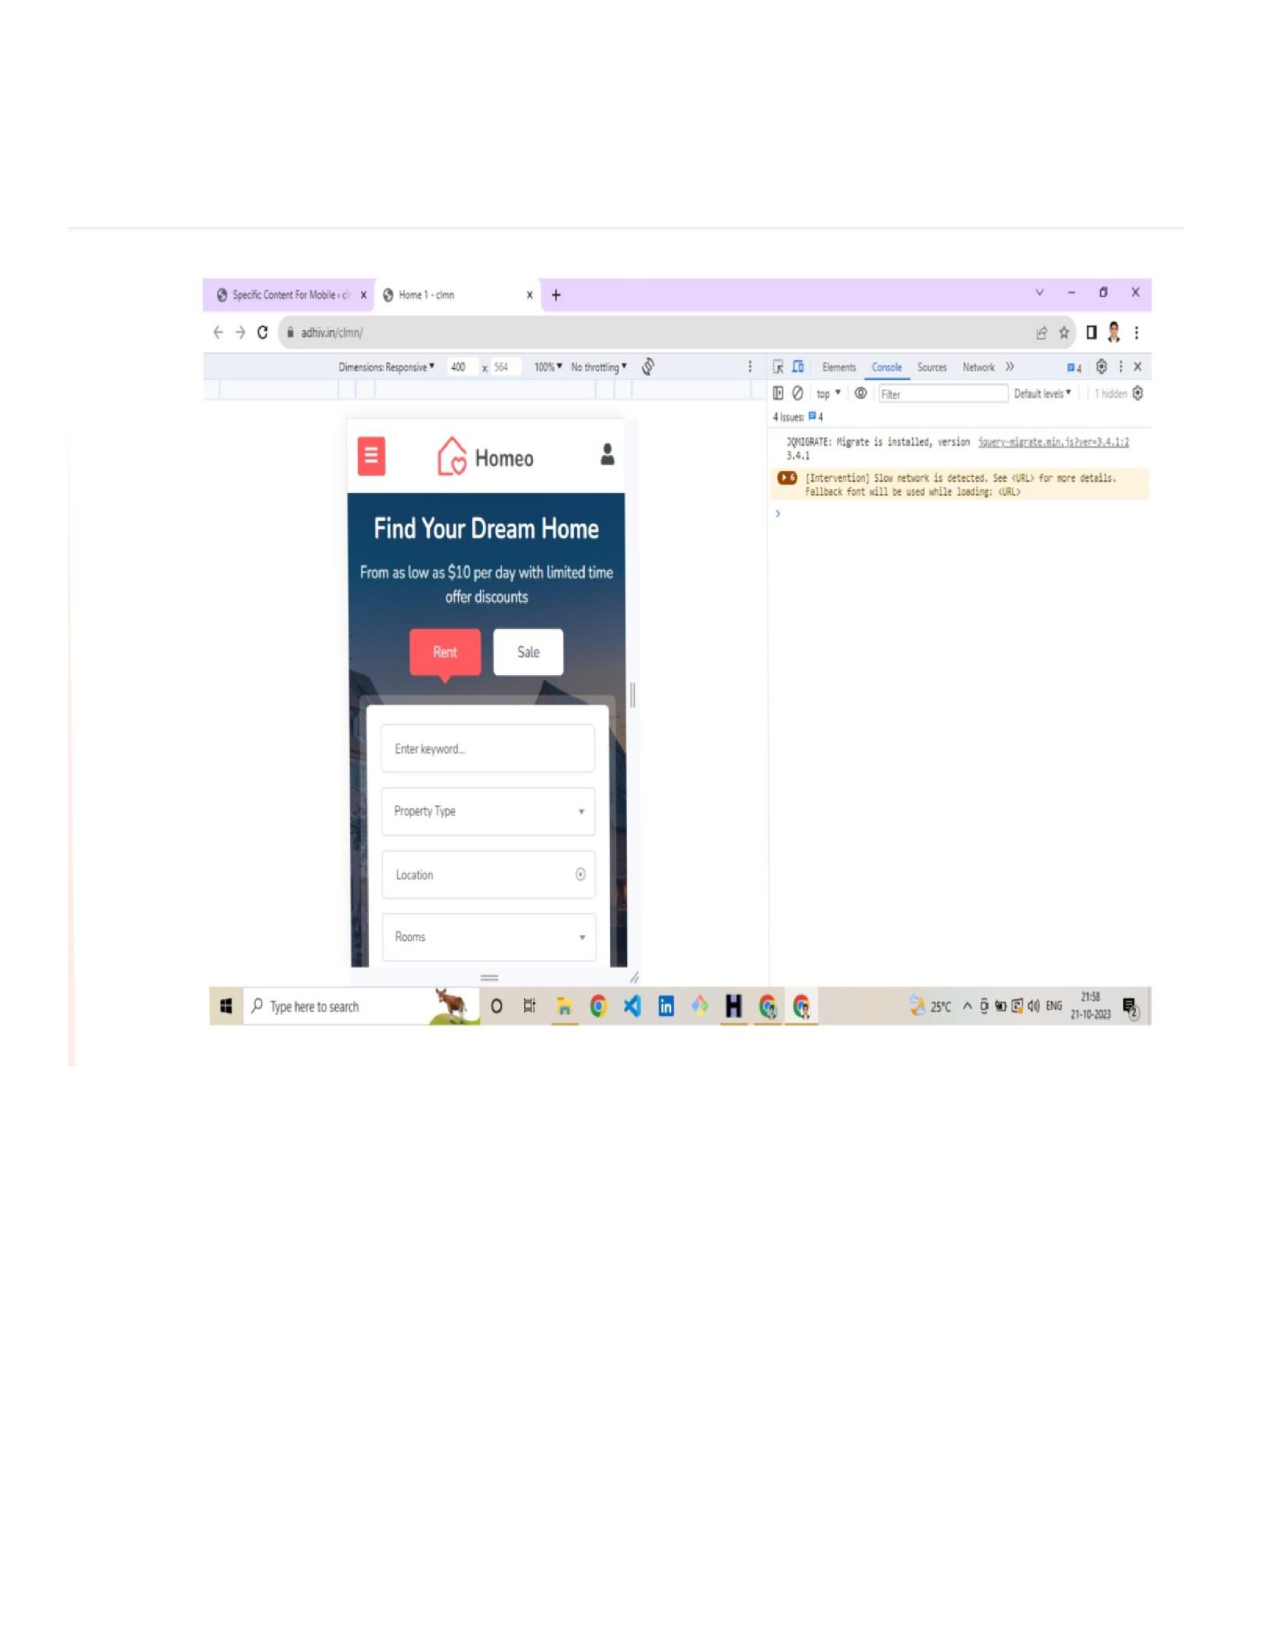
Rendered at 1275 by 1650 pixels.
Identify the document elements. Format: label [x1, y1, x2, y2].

picture [67, 227, 1184, 1067]
